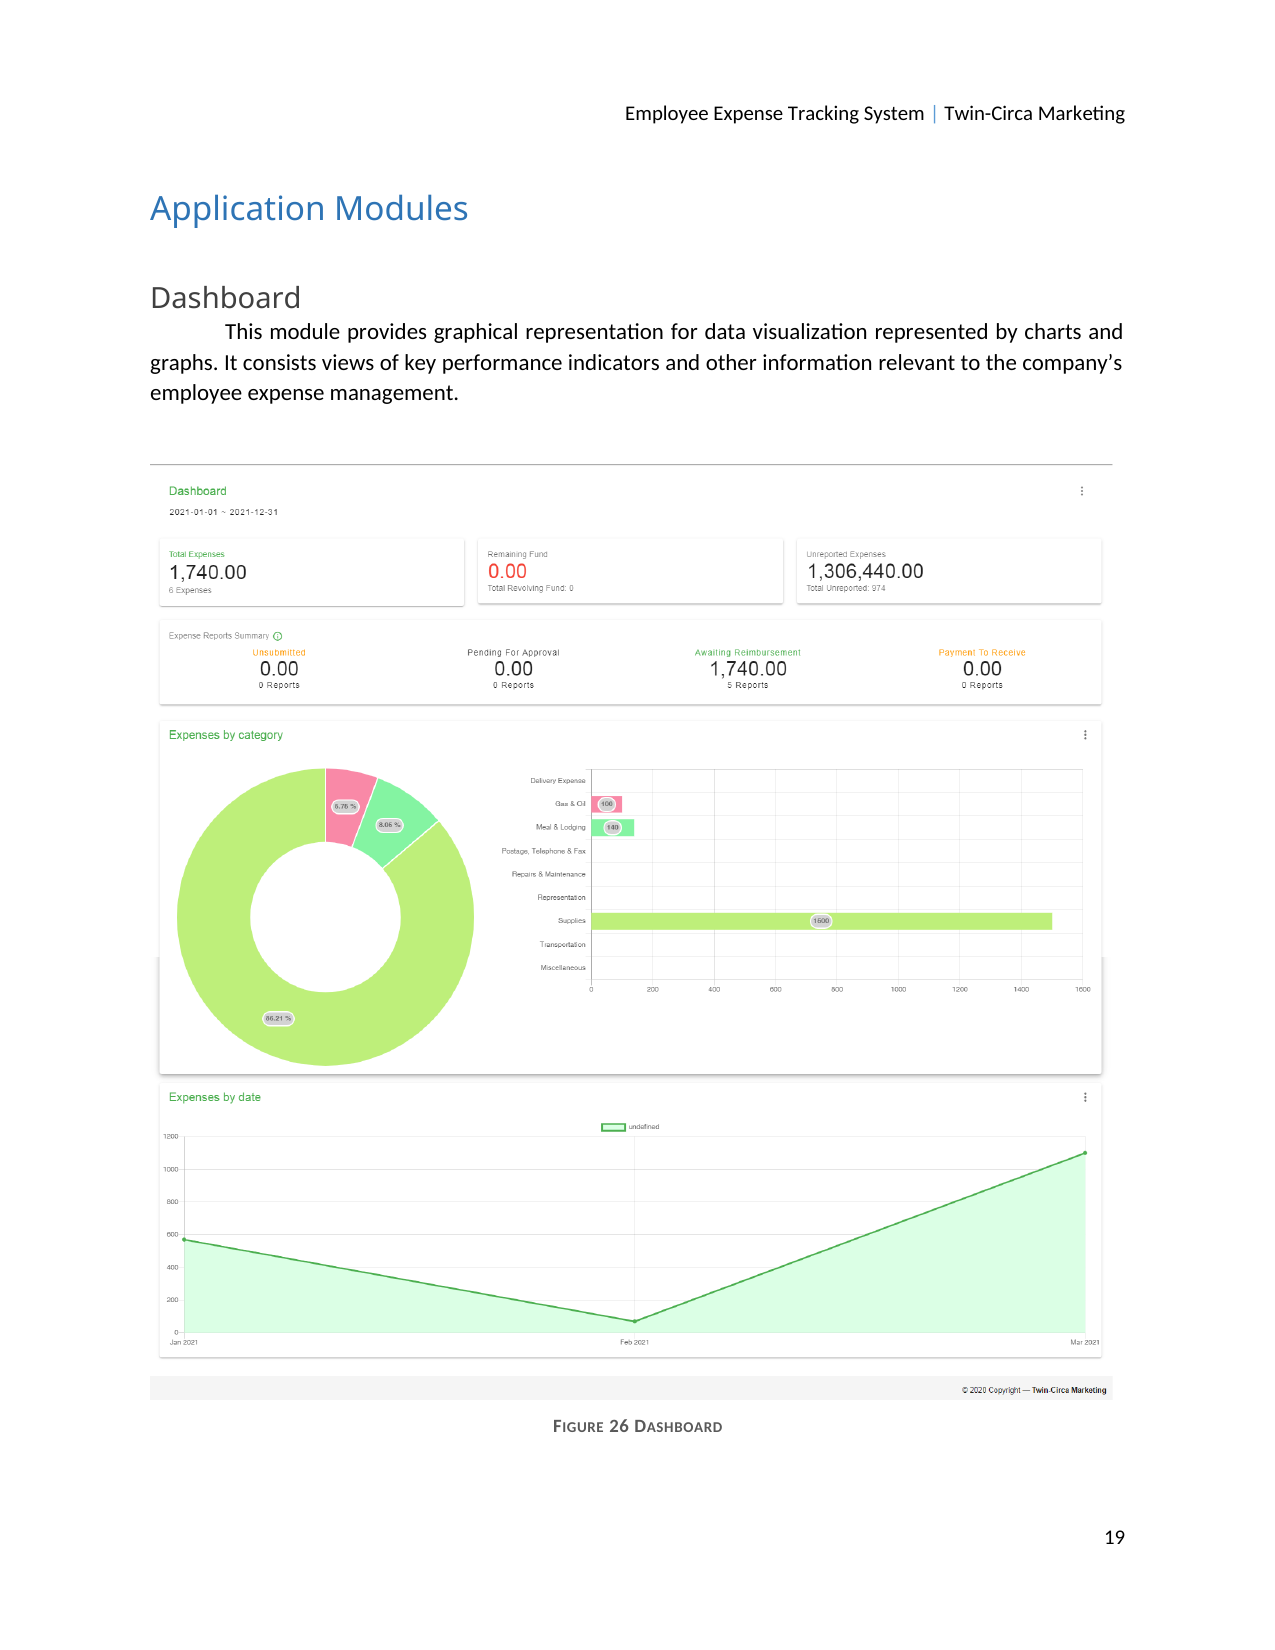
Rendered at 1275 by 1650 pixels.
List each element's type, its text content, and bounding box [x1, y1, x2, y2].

subtitle Dashboard [150, 277, 1125, 317]
text Figure 26 Dashboard [150, 1415, 1125, 1438]
subtitle Application Modules [150, 184, 1125, 230]
text This module provides graphical representation for data visualization represented by charts and graphs. It consists views of key performance indicators and other information relevant to the company’s employee expense management. [150, 317, 1125, 406]
picture [150, 464, 1113, 1400]
